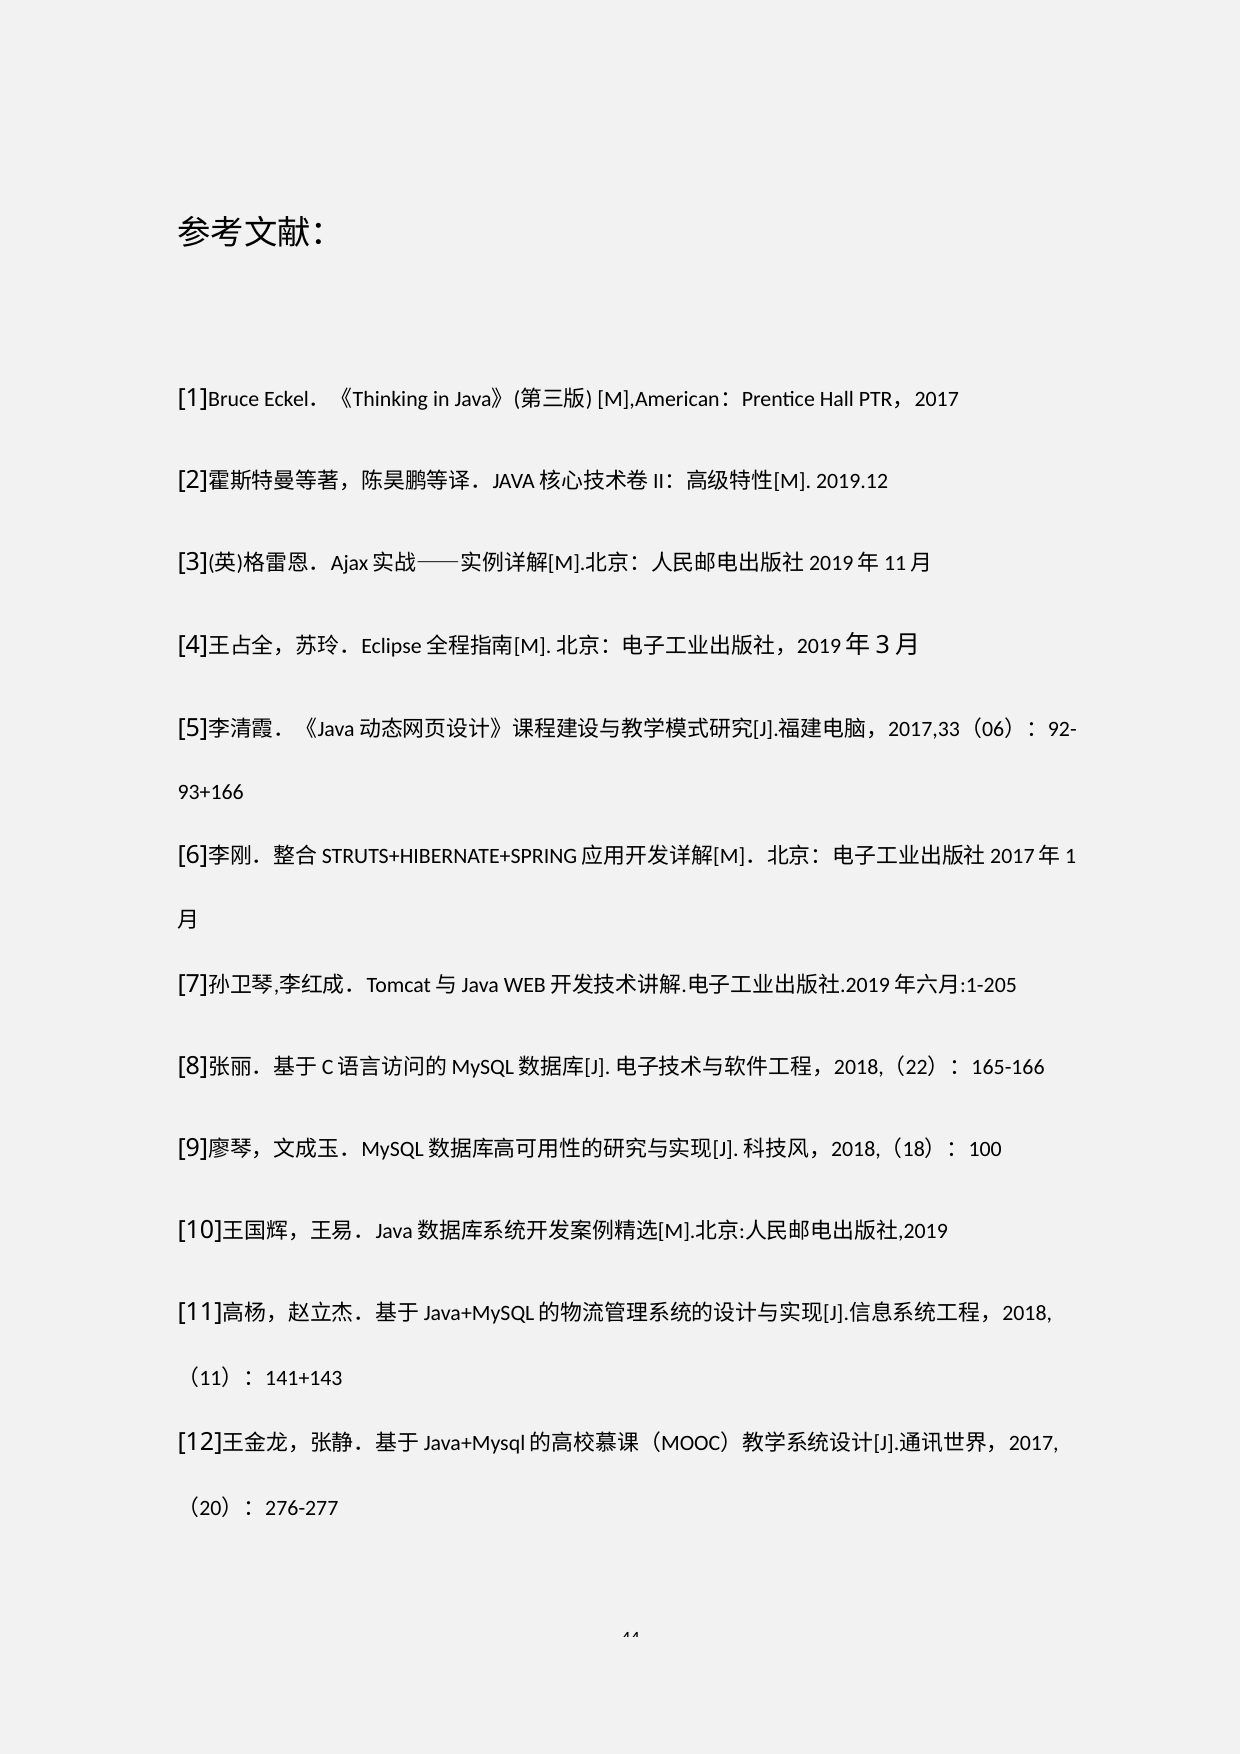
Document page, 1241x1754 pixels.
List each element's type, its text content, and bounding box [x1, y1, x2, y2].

text [2]霍斯特曼等著，陈昊鹏等译．JAVA核心技术卷II：高级特性[M]. 2019.12 [177, 447, 1092, 512]
text [9]廖琴，文成玉．MySQL数据库高可用性的研究与实现[J]. 科技风，2018,（18）：100 [177, 1114, 1092, 1179]
text 参考文献： [177, 197, 1092, 262]
text [8]张丽．基于C语言访问的MySQL数据库[J]. 电子技术与软件工程，2018,（22）：165-166 [177, 1032, 1092, 1097]
text [10]王国辉，王易．Java数据库系统开发案例精选[M].北京:人民邮电出版社,2019 [177, 1196, 1092, 1261]
text [5]李清霞．《Java动态网页设计》课程建设与教学模式研究[J].福建电脑，2017,33（06）：92-93+166 [177, 694, 1092, 807]
text [6]李刚．整合STRUTS+HIBERNATE+SPRING应用开发详解[M]．北京：电子工业出版社2017年1月 [177, 821, 1092, 934]
text [7]孙卫琴,李红成．Tomcat与Java WEB开发技术讲解.电子工业出版社.2019年六月:1-205 [177, 950, 1092, 1015]
text [12]王金龙，张静．基于Java+Mysql的高校慕课（MOOC）教学系统设计[J].通讯世界，2017,（20）：276-277 [177, 1408, 1092, 1522]
text [3](英)格雷恩．Ajax实战——实例详解[M].北京：人民邮电出版社 2019年11月 [177, 529, 1092, 594]
text [1]Bruce Eckel．《Thinking in Java》(第三版) [M],American：Prentice Hall PTR，2017 [177, 365, 1092, 430]
text [11]高杨，赵立杰．基于Java+MySQL的物流管理系统的设计与实现[J].信息系统工程，2018,（11）：141+143 [177, 1278, 1092, 1392]
text [4]王占全，苏玲．Eclipse全程指南[M]. 北京：电子工业出版社，2019年3月 [177, 611, 1092, 676]
